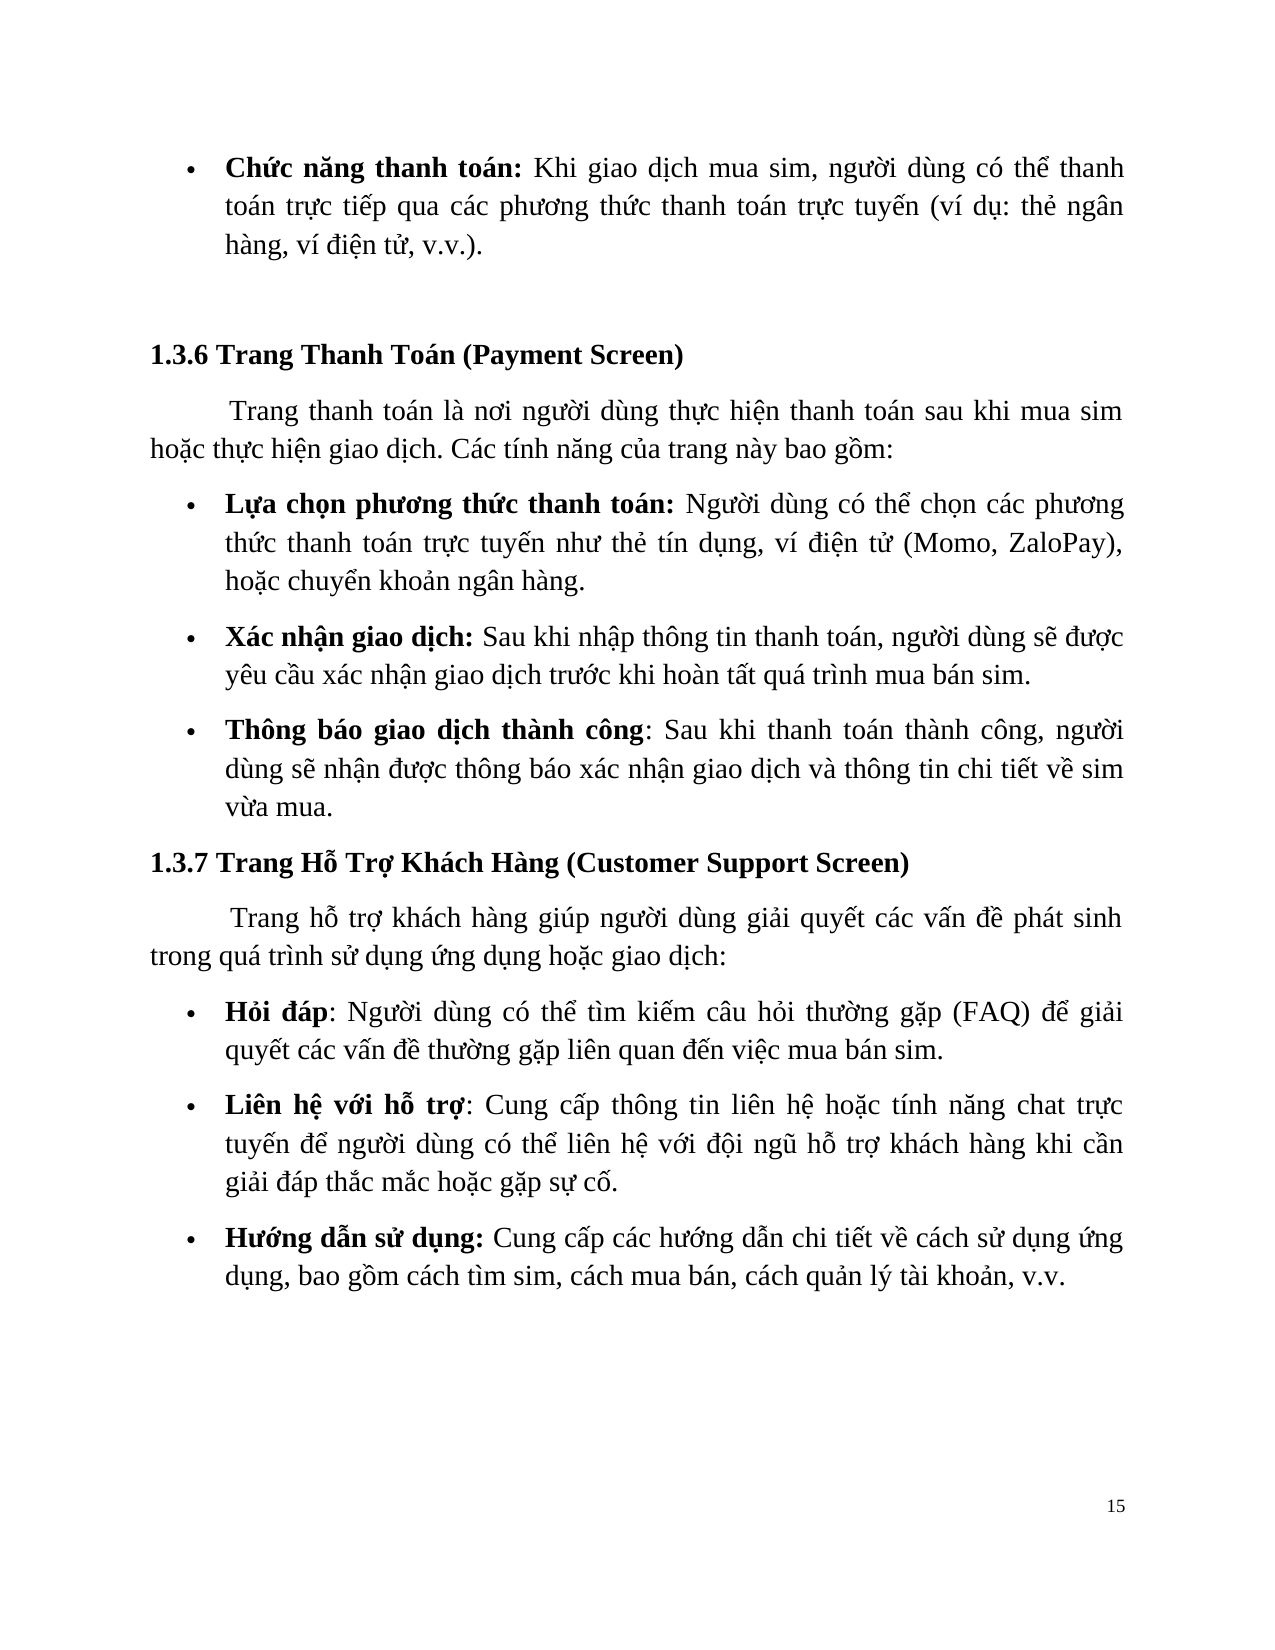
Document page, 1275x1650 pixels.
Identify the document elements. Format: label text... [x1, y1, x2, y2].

text Trang hỗ trợ khách hàng giúp người dùng giải quyết các vấn đề phát sinh trong quá trình sử dụng ứng dụng hoặc giao dịch: [150, 900, 1125, 972]
list Lựa chọn phương thức thanh toán: Người dùng có thể chọn các phương thức thanh toán trực tuyến như thẻ tín dụng, ví điện tử (Momo, ZaloPay), hoặc chuyển khoản ngân hàng. [187, 486, 1125, 597]
text Trang thanh toán là nơi người dùng thực hiện thanh toán sau khi mua sim hoặc thực hiện giao dịch. Các tính năng của trang này bao gồm: [150, 393, 1125, 465]
list Thông báo giao dịch thành công: Sau khi thanh toán thành công, người dùng sẽ nhận được thông báo xác nhận giao dịch và thông tin chi tiết về sim vừa mua. [187, 712, 1125, 823]
text 1.3.7 Trang Hỗ Trợ Khách Hàng (Customer Support Screen) [150, 845, 1125, 878]
list Chức năng thanh toán: Khi giao dịch mua sim, người dùng có thể thanh toán trực tiếp qua các phương thức thanh toán trực tuyến (ví dụ: thẻ ngân hàng, ví điện tử, v.v.). [187, 150, 1125, 261]
text 1.3.6 Trang Thanh Toán (Payment Screen) [150, 337, 1125, 371]
list Hướng dẫn sử dụng: Cung cấp các hướng dẫn chi tiết về cách sử dụng ứng dụng, bao gồm cách tìm sim, cách mua bán, cách quản lý tài khoản, v.v. [187, 1220, 1125, 1292]
list Liên hệ với hỗ trợ: Cung cấp thông tin liên hệ hoặc tính năng chat trực tuyến để người dùng có thể liên hệ với đội ngũ hỗ trợ khách hàng khi cần giải đáp thắc mắc hoặc gặp sự cố. [187, 1087, 1125, 1198]
list Xác nhận giao dịch: Sau khi nhập thông tin thanh toán, người dùng sẽ được yêu cầu xác nhận giao dịch trước khi hoàn tất quá trình mua bán sim. [187, 619, 1125, 691]
list Hỏi đáp: Người dùng có thể tìm kiếm câu hỏi thường gặp (FAQ) để giải quyết các vấn đề thường gặp liên quan đến việc mua bán sim. [187, 994, 1125, 1066]
